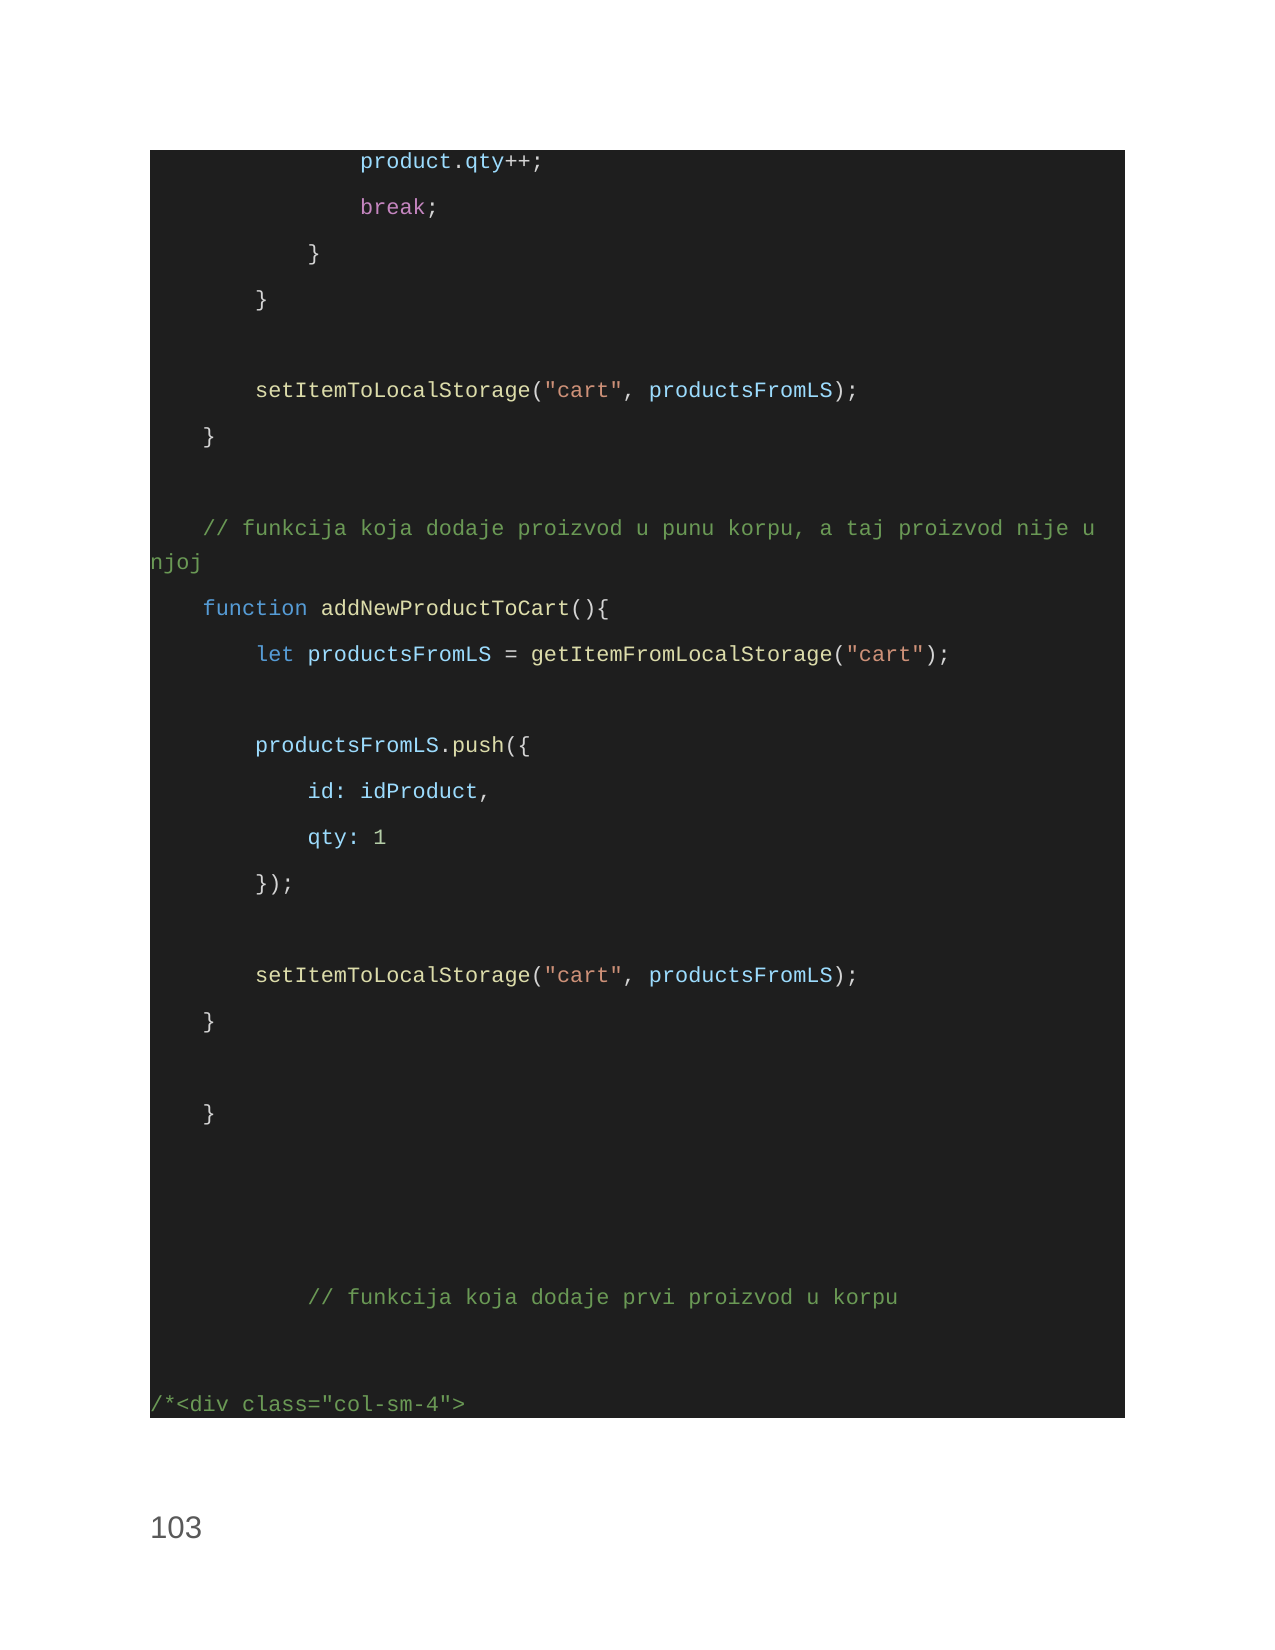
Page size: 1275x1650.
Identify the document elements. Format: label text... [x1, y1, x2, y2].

text setItemToLocalStorage("cart", productsFromLS); [150, 380, 1125, 404]
text setItemToLocalStorage("cart", productsFromLS); [150, 964, 1125, 989]
text productsFromLS.push({ [150, 735, 1125, 759]
text /*<div class="col-sm-4"> [150, 1393, 1125, 1418]
text product.qty++; [150, 150, 1125, 175]
text // funkcija koja dodaje prvi proizvod u korpu [150, 1286, 1125, 1311]
text } [150, 288, 1125, 313]
text qty: 1 [150, 827, 1125, 851]
text } [150, 1010, 1125, 1035]
text } [150, 1102, 1125, 1127]
text } [150, 242, 1125, 267]
text } [150, 426, 1125, 450]
text let productsFromLS = getItemFromLocalStorage("cart"); [150, 643, 1125, 668]
text break; [150, 196, 1125, 221]
text id: idProduct, [150, 781, 1125, 805]
text function addNewProductToCart(){ [150, 597, 1125, 622]
text // funkcija koja dodaje proizvod u punu korpu, a taj proizvod nije u njoj [150, 517, 1125, 576]
text }); [150, 872, 1125, 897]
